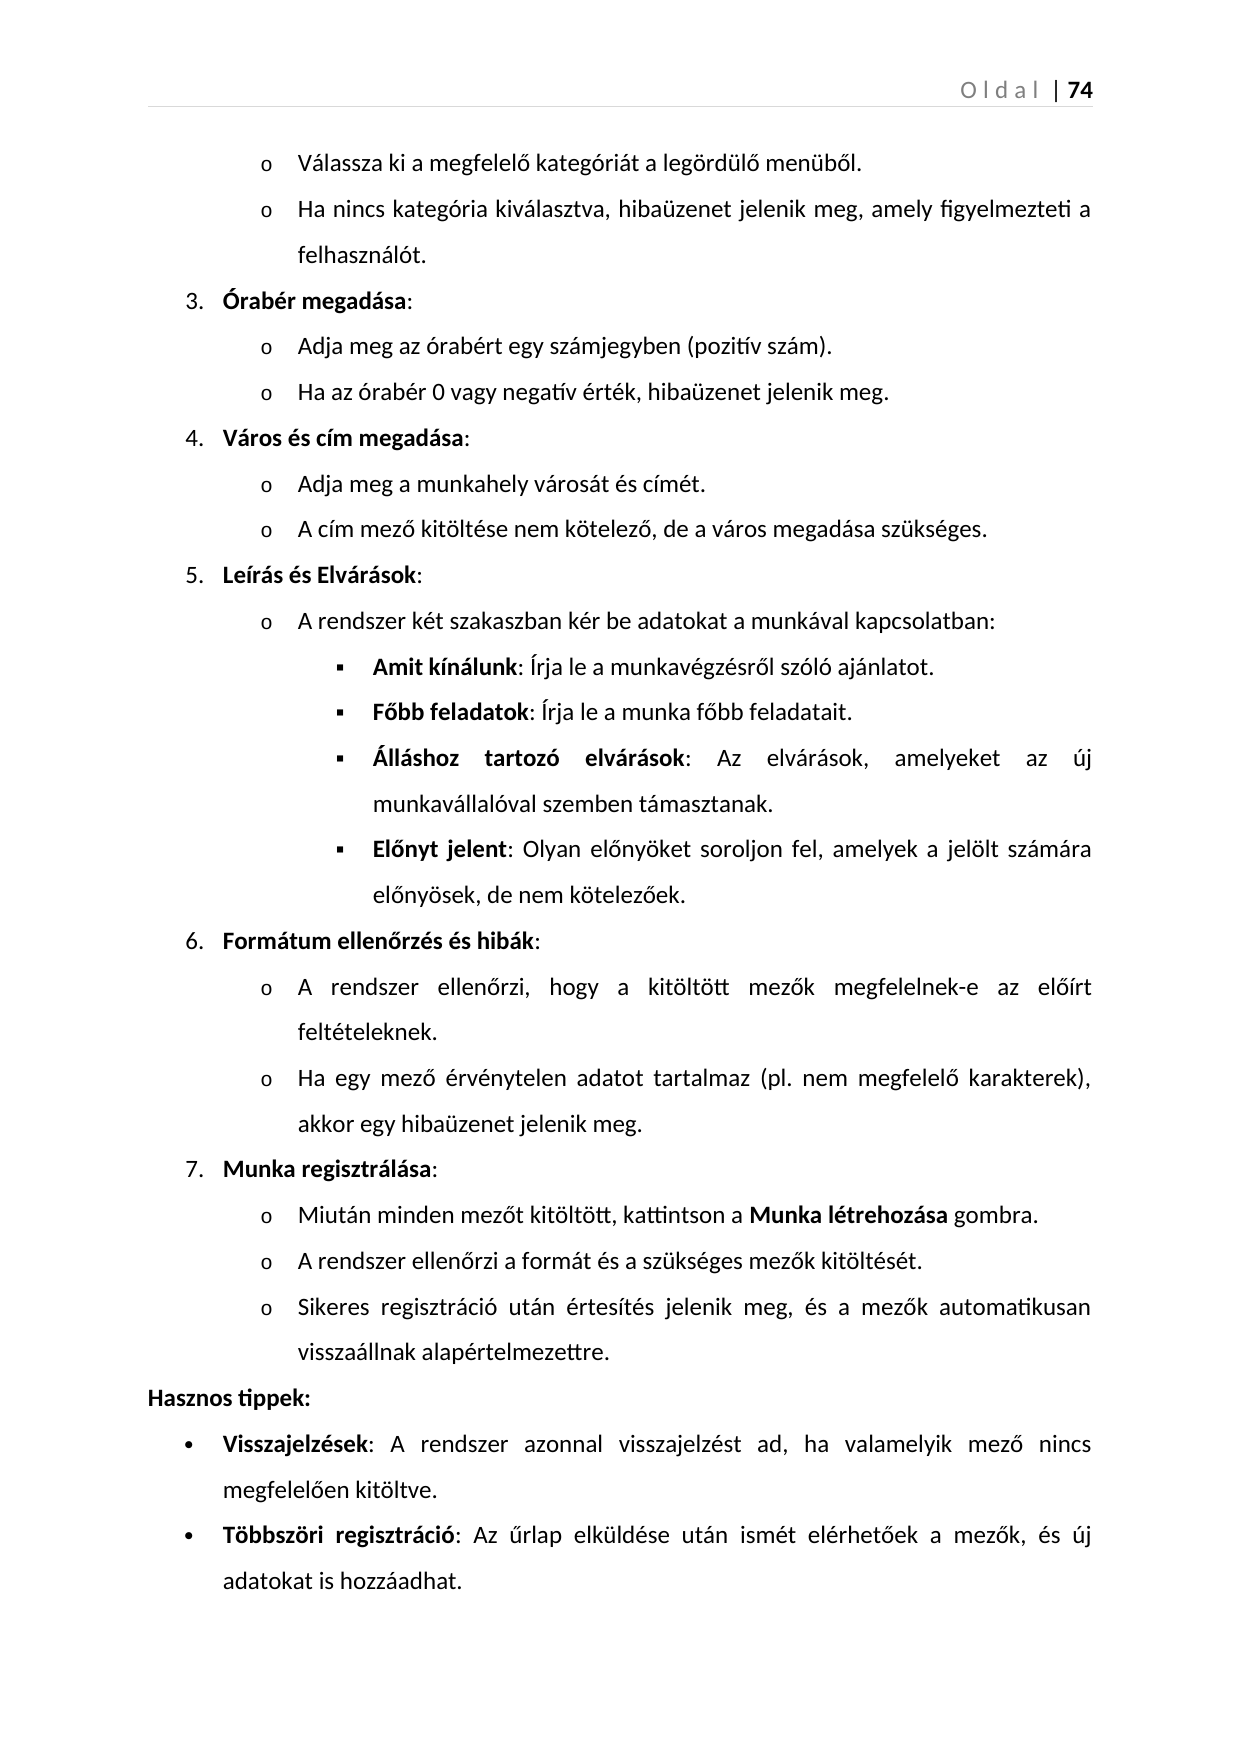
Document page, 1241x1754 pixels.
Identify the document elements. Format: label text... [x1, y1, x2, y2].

list Adja meg a munkahely városát és címét. [260, 468, 1093, 498]
list Főbb feladatok: Írja le a munka főbb feladatait. [335, 696, 1093, 727]
list Formátum ellenőrzés és hibák: [185, 925, 1093, 956]
list Válassza ki a megfelelő kategóriát a legördülő menüből. [260, 148, 1093, 178]
list Sikeres regisztráció után értesítés jelenik meg, és a mezők automatikusan visszaállnak alapértelmezettre. [260, 1291, 1093, 1367]
list Ha egy mező érvénytelen adatot tartalmaz (pl. nem megfelelő karakterek), akkor egy hibaüzenet jelenik meg. [260, 1062, 1093, 1138]
list Ha nincs kategória kiválasztva, hibaüzenet jelenik meg, amely figyelmezteti a felhasználót. [260, 193, 1093, 269]
list Leírás és Elvárások: [185, 559, 1093, 590]
text Hasznos tippek: [148, 1382, 1093, 1413]
list Álláshoz tartozó elvárások: Az elvárások, amelyeket az új munkavállalóval szemben támasztanak. [335, 742, 1093, 818]
list A rendszer ellenőrzi a formát és a szükséges mezők kitöltését. [260, 1245, 1093, 1276]
list A rendszer két szakaszban kér be adatokat a munkával kapcsolatban: [260, 605, 1093, 635]
list A cím mező kitöltése nem kötelező, de a város megadása szükséges. [260, 513, 1093, 544]
list Többszöri regisztráció: Az űrlap elküldése után ismét elérhetőek a mezők, és új adatokat is hozzáadhat. [185, 1519, 1093, 1596]
list Ha az órabér 0 vagy negatív érték, hibaüzenet jelenik meg. [260, 376, 1093, 407]
list Munka regisztrálása: [185, 1154, 1093, 1184]
list Órabér megadása: [185, 285, 1093, 315]
list Miután minden mezőt kitöltött, kattintson a Munka létrehozása gombra. [260, 1199, 1093, 1230]
list Adja meg az órabért egy számjegyben (pozitív szám). [260, 331, 1093, 361]
list Előnyt jelent: Olyan előnyöket soroljon fel, amelyek a jelölt számára előnyösek, de nem kötelezőek. [335, 833, 1093, 910]
list A rendszer ellenőrzi, hogy a kitöltött mezők megfelelnek-e az előírt feltételeknek. [260, 971, 1093, 1047]
list Város és cím megadása: [185, 422, 1093, 452]
list Amit kínálunk: Írja le a munkavégzésről szóló ajánlatot. [335, 651, 1093, 681]
list Visszajelzések: A rendszer azonnal visszajelzést ad, ha valamelyik mező nincs megfelelően kitöltve. [185, 1428, 1093, 1504]
